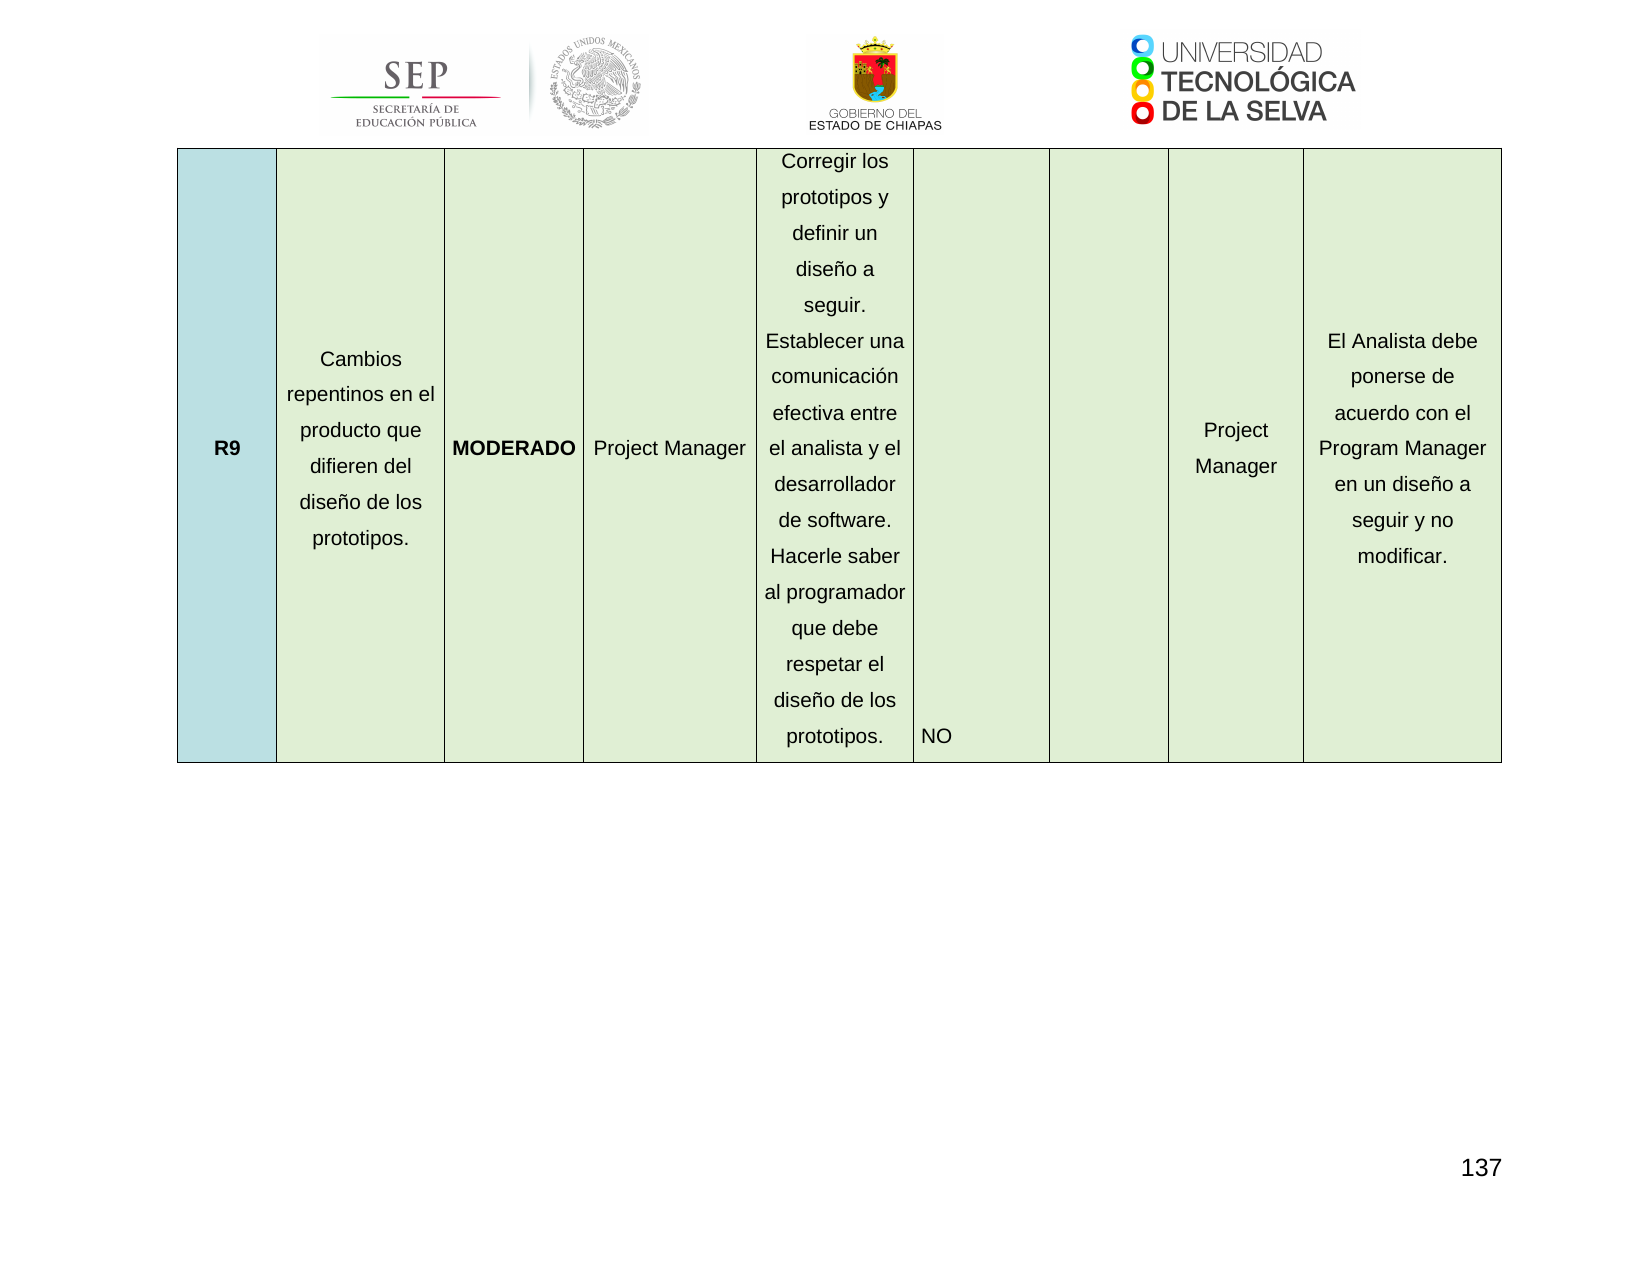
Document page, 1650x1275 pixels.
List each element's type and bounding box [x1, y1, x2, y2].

picture [806, 34, 944, 135]
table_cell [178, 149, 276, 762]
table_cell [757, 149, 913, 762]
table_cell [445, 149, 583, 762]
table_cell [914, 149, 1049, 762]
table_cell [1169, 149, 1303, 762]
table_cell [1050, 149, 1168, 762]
picture [318, 34, 649, 136]
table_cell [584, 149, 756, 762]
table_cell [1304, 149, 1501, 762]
picture [1120, 29, 1361, 130]
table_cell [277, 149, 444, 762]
